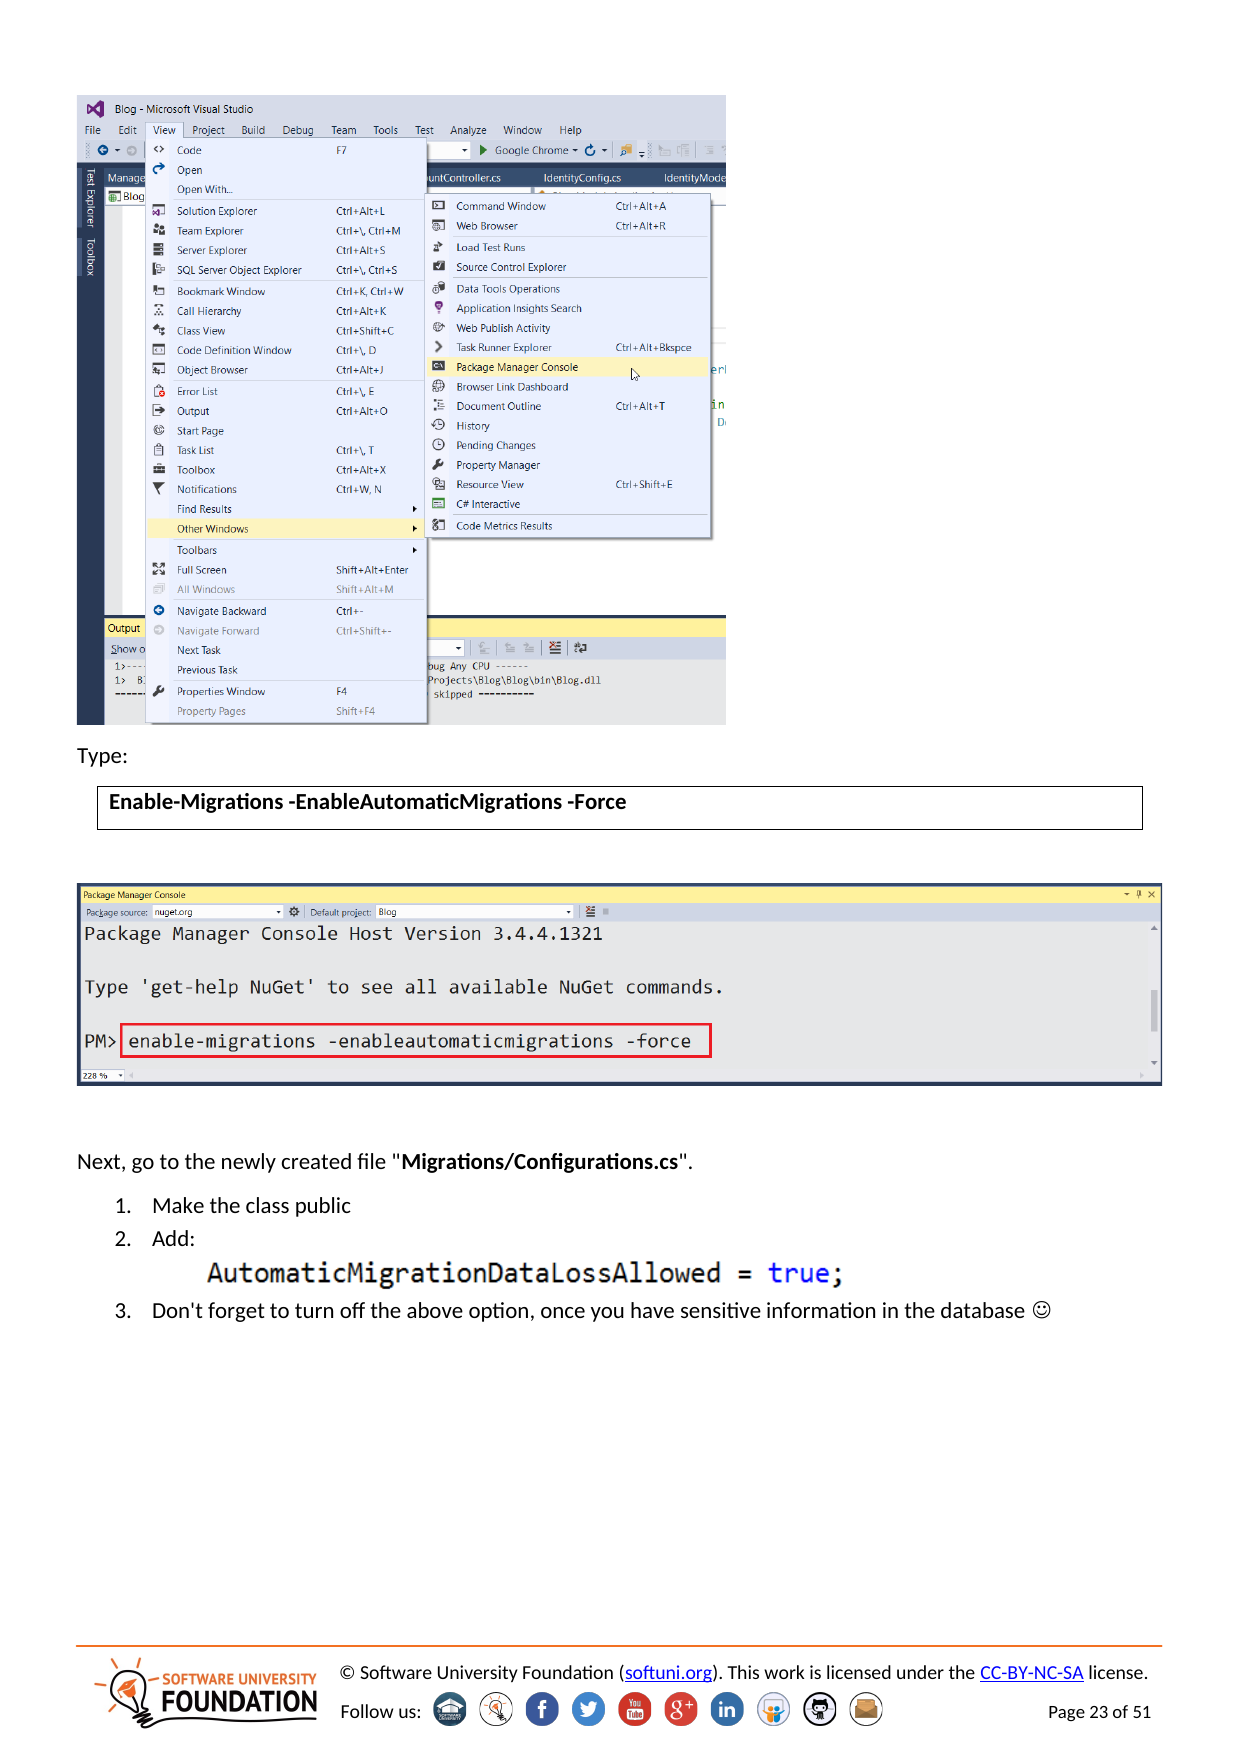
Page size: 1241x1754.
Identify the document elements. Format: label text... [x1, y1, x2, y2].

picture [76, 883, 1163, 1086]
list Add: [114, 1224, 1163, 1252]
picture [151, 1256, 878, 1293]
picture [525, 1692, 559, 1726]
picture [76, 95, 726, 725]
list Don't forget to turn off the above option, once you have sensitive information in the database [114, 1296, 1163, 1324]
picture [710, 1692, 744, 1726]
picture [618, 1692, 652, 1726]
list Make the class public [114, 1192, 1163, 1219]
picture [849, 1692, 883, 1726]
picture [93, 1656, 317, 1729]
picture [757, 1692, 790, 1726]
picture [479, 1692, 513, 1726]
table_header Enable-Migrations -EnableAutomaticMigrations -Force [98, 787, 1142, 829]
picture [433, 1692, 467, 1726]
picture [664, 1692, 698, 1726]
picture [803, 1692, 837, 1726]
text Type: [77, 741, 1163, 769]
text Next, go to the newly created file "Migrations/Configurations.cs". [77, 1147, 1163, 1175]
picture [572, 1692, 605, 1726]
